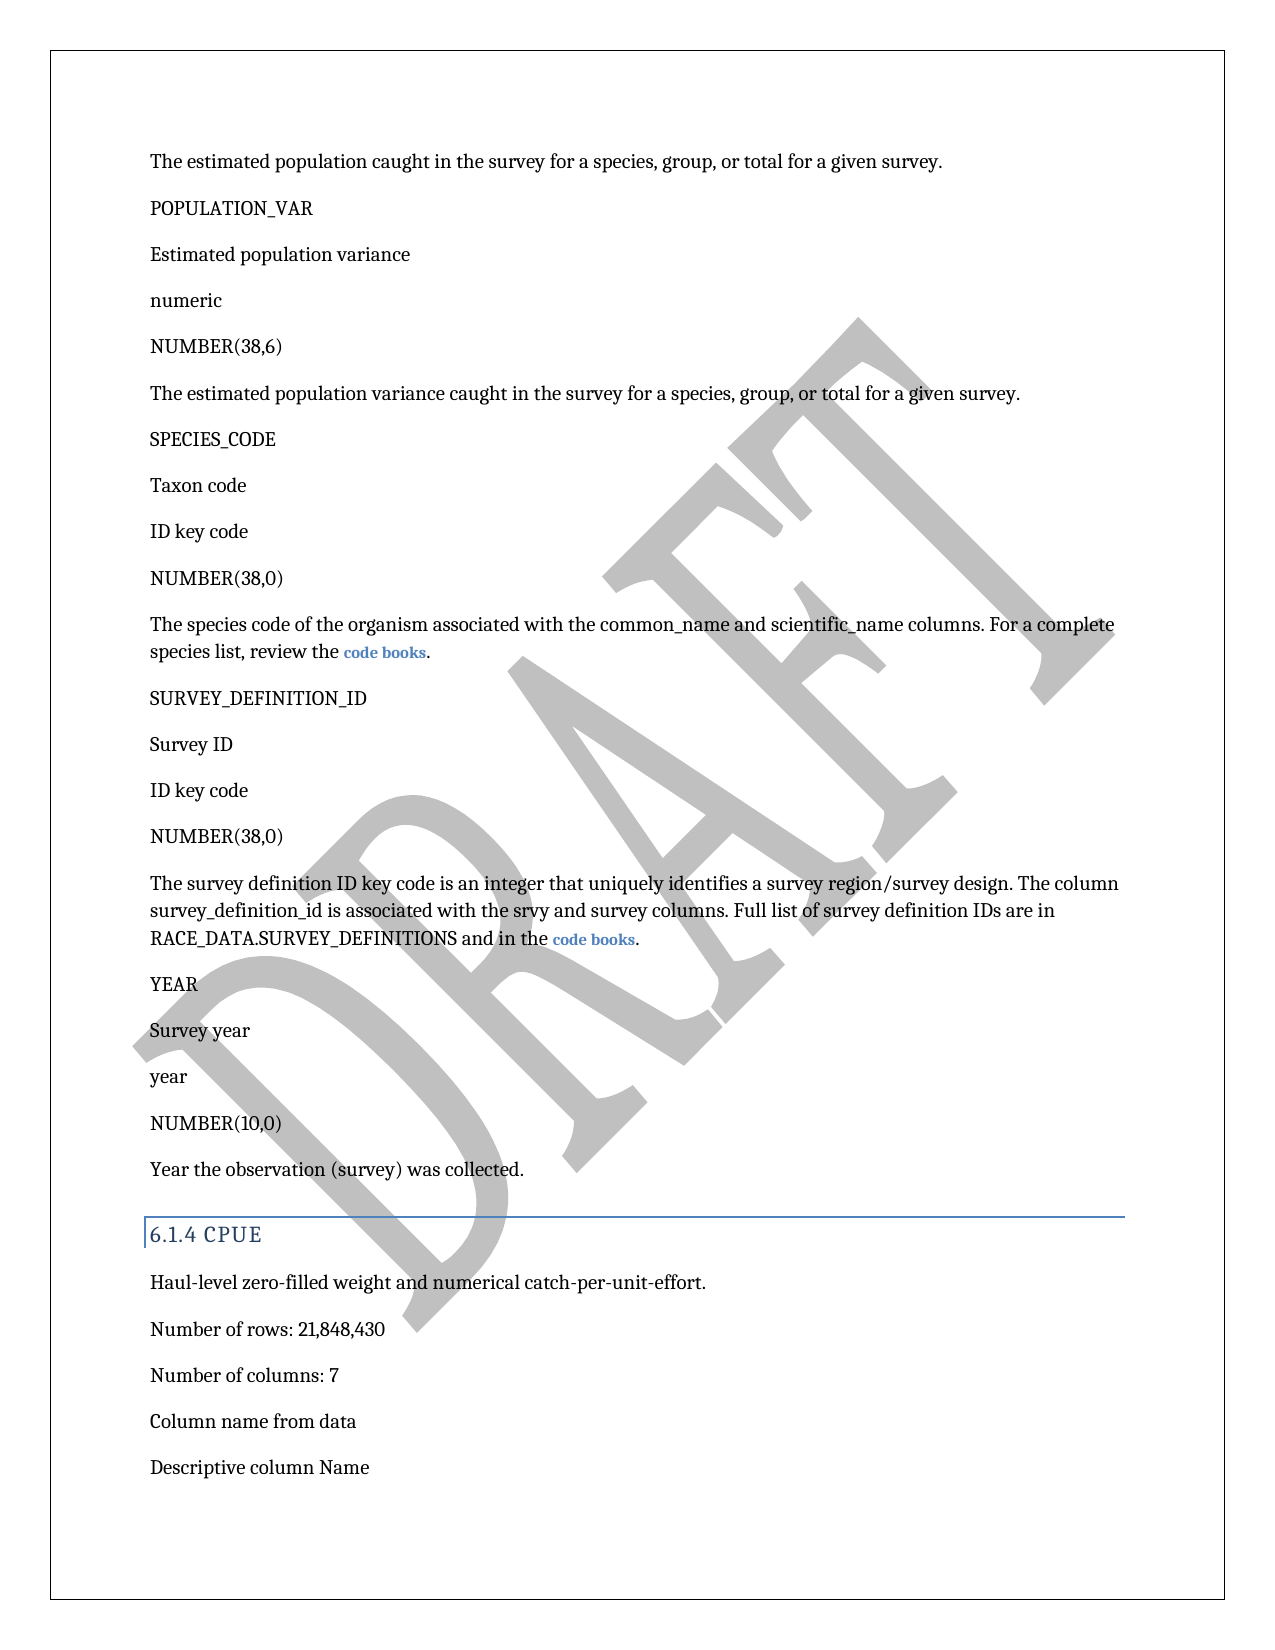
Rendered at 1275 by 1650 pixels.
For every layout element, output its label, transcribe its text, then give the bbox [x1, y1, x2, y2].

text NUMBER(38,0) [150, 825, 1125, 849]
text ID key code [150, 520, 1125, 544]
text NUMBER(38,6) [150, 335, 1125, 359]
text Estimated population variance [150, 242, 1125, 266]
subtitle 6.1.4 CPUE [146, 1218, 1125, 1248]
text NUMBER(38,0) [150, 566, 1125, 590]
text NUMBER(10,0) [150, 1111, 1125, 1135]
text year [150, 1065, 1125, 1089]
text The survey definition ID key code is an integer that uniquely identifies a survey region/survey design. The column survey_definition_id is associated with the srvy and survey columns. Full list of survey definition IDs are in RACE_DATA.SURVEY_DEFINITIONS and in the code books. [150, 871, 1125, 950]
text numeric [150, 289, 1125, 313]
text POPULATION_VAR [150, 196, 1125, 220]
text ID key code [150, 779, 1125, 803]
text Survey year [150, 1019, 1125, 1043]
text Haul-level zero-filled weight and numerical catch-per-unit-effort. [150, 1271, 1125, 1295]
text Year the observation (survey) was collected. [150, 1157, 1125, 1181]
text Survey ID [150, 732, 1125, 756]
text Column name from data [150, 1410, 1125, 1434]
text Number of rows: 21,848,430 [150, 1317, 1125, 1341]
text SURVEY_DEFINITION_ID [150, 686, 1125, 710]
text Number of columns: 7 [150, 1363, 1125, 1387]
text The estimated population variance caught in the survey for a species, group, or total for a given survey. [150, 381, 1125, 405]
text The estimated population caught in the survey for a species, group, or total for a given survey. [150, 150, 1125, 174]
text SPECIES_CODE [150, 427, 1125, 451]
text Taxon code [150, 474, 1125, 498]
text YEAR [150, 972, 1125, 996]
text The species code of the organism associated with the common_name and scientific_name columns. For a complete species list, review the code books. [150, 612, 1125, 664]
text Descriptive column Name [150, 1456, 1125, 1480]
